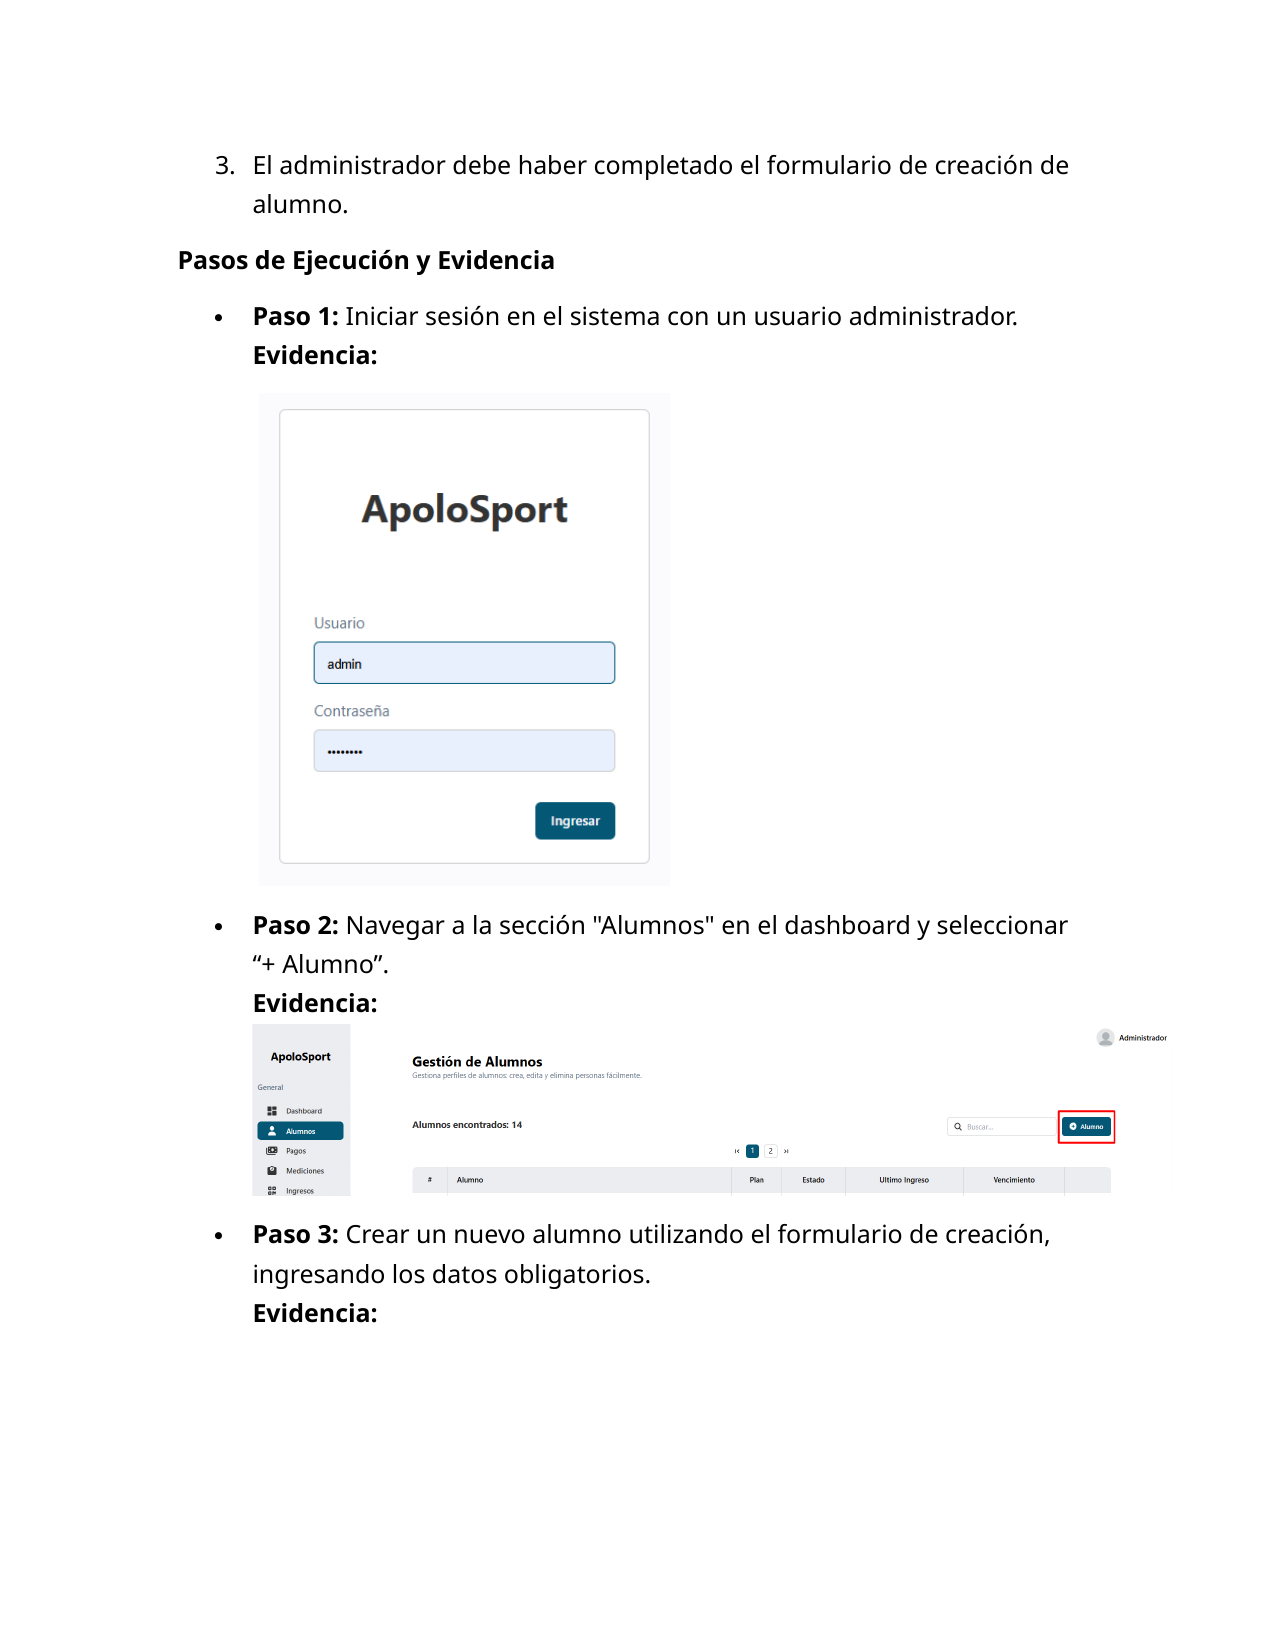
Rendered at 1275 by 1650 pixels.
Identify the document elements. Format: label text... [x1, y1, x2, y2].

list Paso 3: Crear un nuevo alumno utilizando el formulario de creación, ingresando los datos obligatorios. Evidencia: [215, 1217, 1098, 1329]
text Pasos de Ejecución y Evidencia [177, 243, 1098, 277]
list Paso 1: Iniciar sesión en el sistema con un usuario administrador. Evidencia: [215, 298, 1098, 372]
picture [252, 1024, 1173, 1196]
picture [258, 393, 671, 886]
list El administrador debe haber completado el formulario de creación de alumno. [215, 148, 1098, 221]
